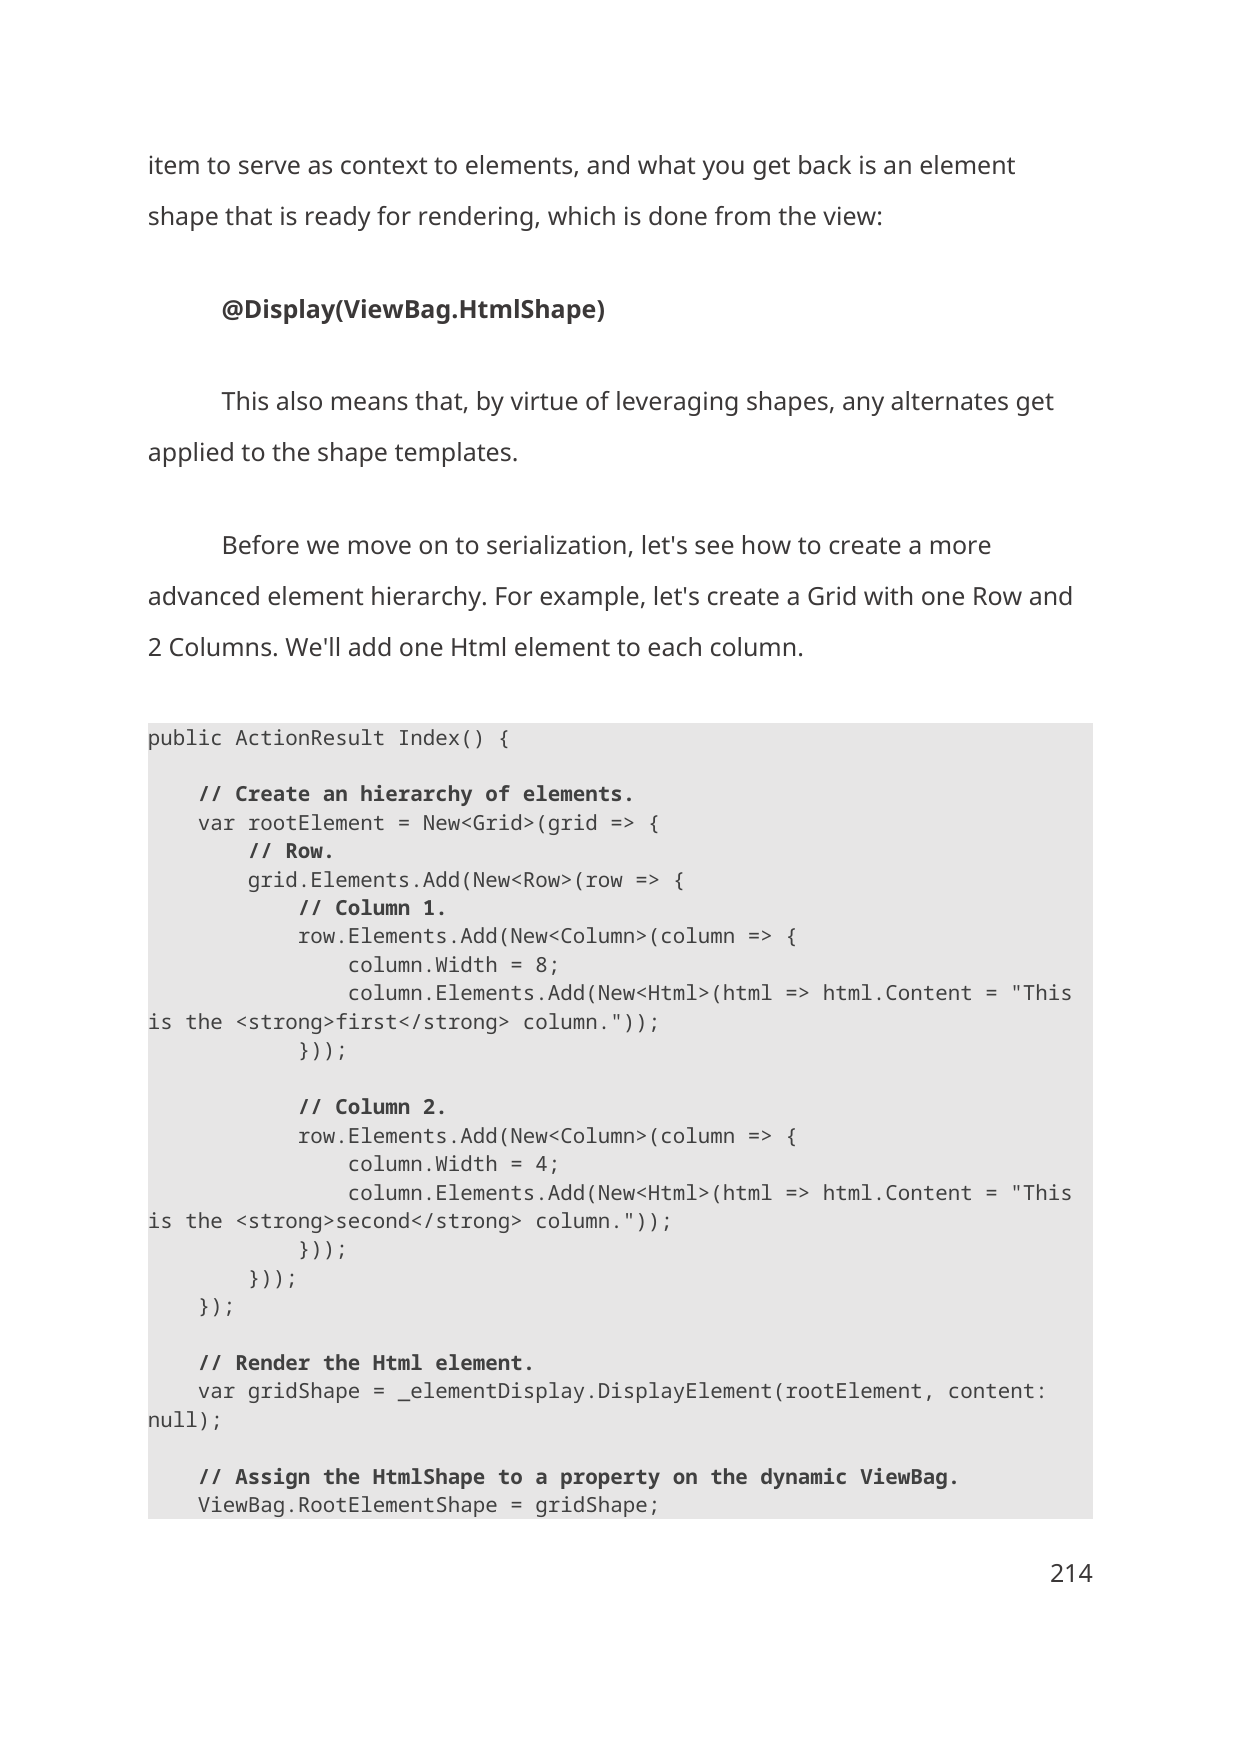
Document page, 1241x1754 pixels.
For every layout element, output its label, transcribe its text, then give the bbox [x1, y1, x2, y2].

text @Display(ViewBag.HtmlShape) [148, 291, 1093, 325]
text }); [148, 1291, 1093, 1320]
text // Row. [148, 836, 1093, 865]
text row.Elements.Add(New<Column>(column => { [148, 922, 1093, 950]
text column.Elements.Add(New<Html>(html => html.Content = "This is the <strong>first</strong> column.")); [148, 978, 1093, 1035]
text public ActionResult Index() { [148, 723, 1093, 751]
text Before we move on to serialization, let's see how to create a more advanced element hierarchy. For example, let's create a Grid with one Row and 2 Columns. We'll add one Html element to each column. [148, 528, 1093, 664]
text ViewBag.RootElementShape = gridShape; [148, 1490, 1093, 1519]
text column.Width = 4; [148, 1149, 1093, 1178]
text // Assign the HtmlShape to a property on the dynamic ViewBag. [148, 1462, 1093, 1490]
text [148, 148, 1093, 233]
text column.Elements.Add(New<Html>(html => html.Content = "This is the <strong>second</strong> column.")); [148, 1178, 1093, 1234]
text })); [148, 1035, 1093, 1064]
text grid.Elements.Add(New<Row>(row => { [148, 865, 1093, 893]
text row.Elements.Add(New<Column>(column => { [148, 1121, 1093, 1149]
text column.Width = 8; [148, 950, 1093, 978]
text This also means that, by virtue of leveraging shapes, any alternates get applied to the shape templates. [148, 384, 1093, 469]
text // Render the Html element. [148, 1348, 1093, 1377]
text })); [148, 1263, 1093, 1291]
text var gridShape = _elementDisplay.DisplayElement(rootElement, content: null); [148, 1377, 1093, 1433]
text // Column 1. [148, 893, 1093, 922]
text })); [148, 1234, 1093, 1263]
text // Create an hierarchy of elements. [148, 779, 1093, 808]
text var rootElement = New<Grid>(grid => { [148, 808, 1093, 836]
text // Column 2. [148, 1092, 1093, 1121]
